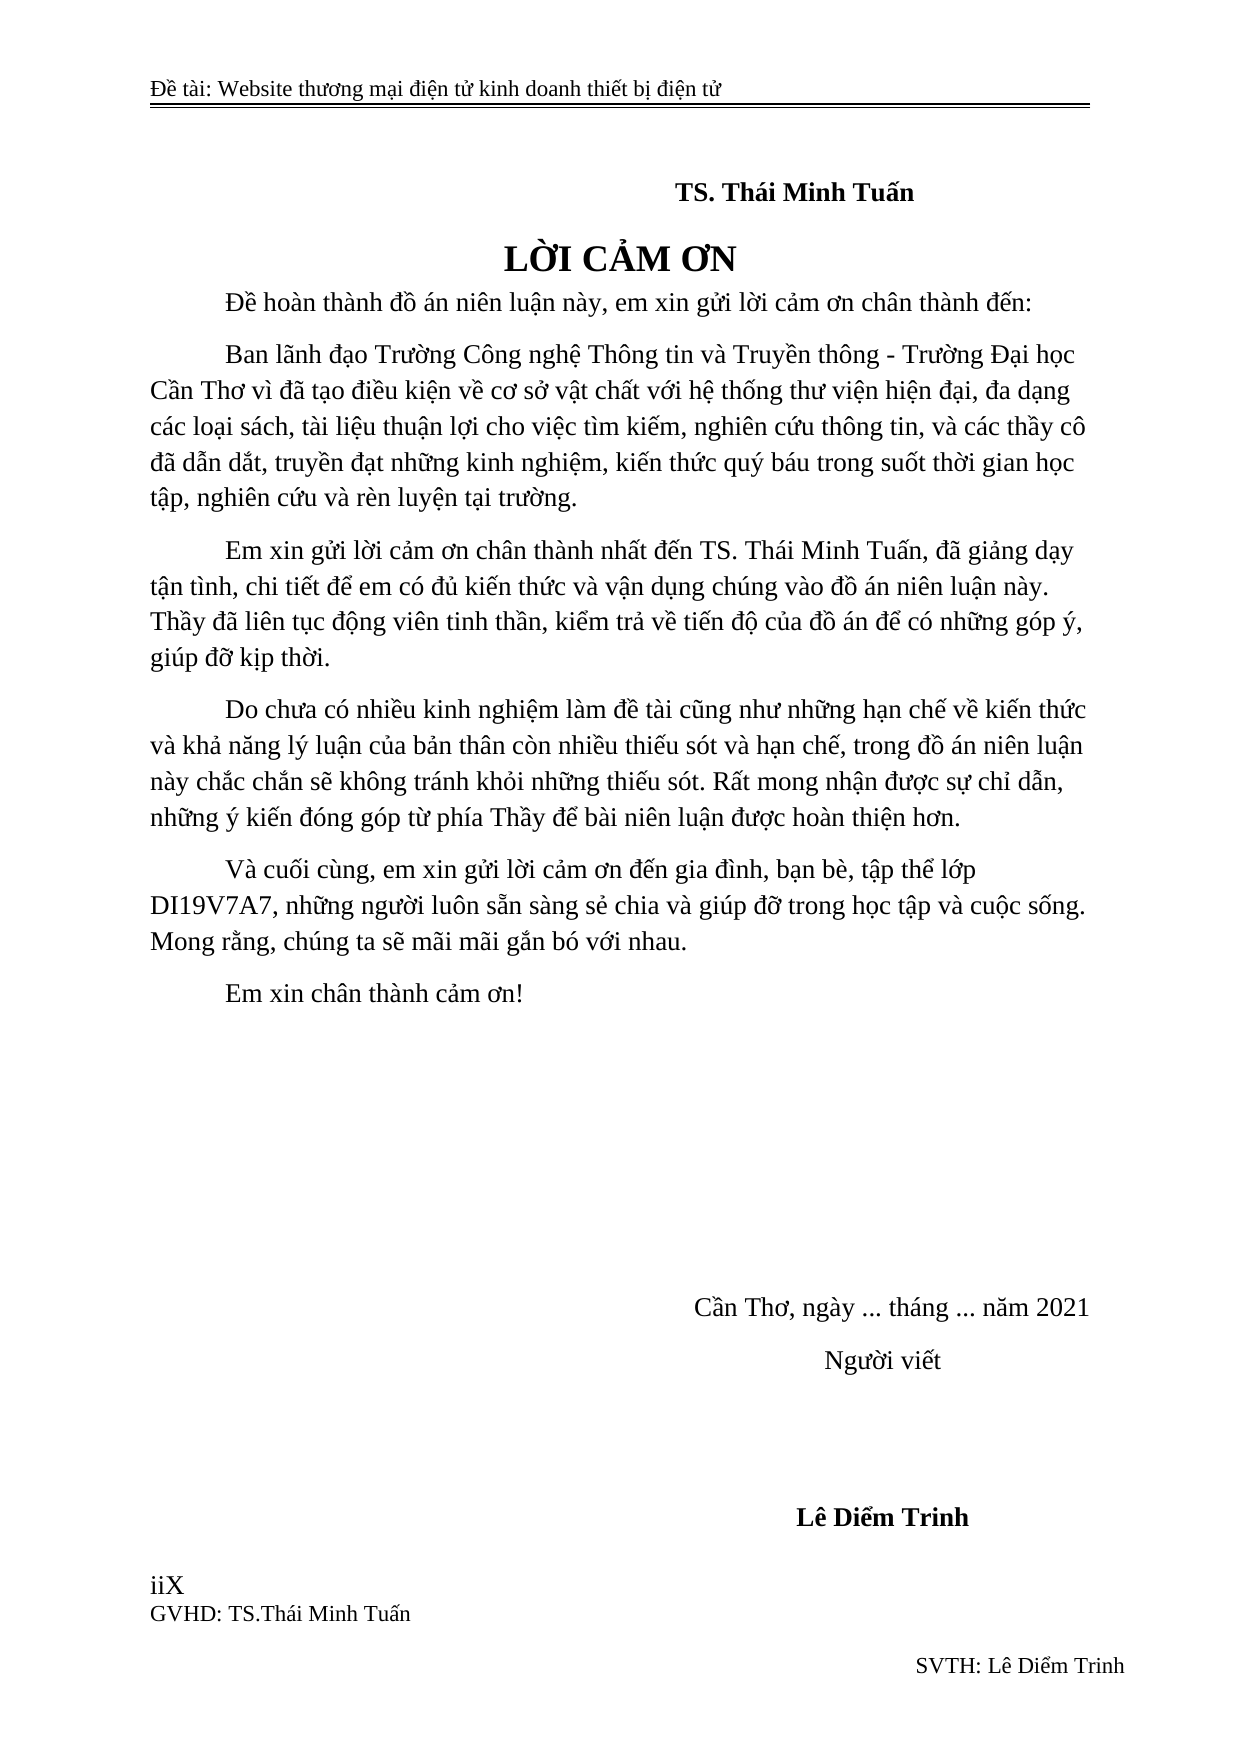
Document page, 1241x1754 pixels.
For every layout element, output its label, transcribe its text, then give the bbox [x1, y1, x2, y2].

text Cần Thơ, ngày ... tháng ... năm 2021 [150, 1291, 1090, 1322]
text Đề hoàn thành đồ án niên luận này, em xin gửi lời cảm ơn chân thành đến: [150, 286, 1090, 317]
text Em xin gửi lời cảm ơn chân thành nhất đến TS. Thái Minh Tuấn, đã giảng dạy tận tình, chi tiết để em có đủ kiến thức và vận dụng chúng vào đồ án niên luận này. Thầy đã liên tục động viên tinh thần, kiểm trả về tiến độ của đồ án để có những góp ý, giúp đỡ kịp thời. [150, 534, 1090, 672]
subtitle LỜI CẢM ƠN [150, 237, 1090, 280]
text Em xin chân thành cảm ơn! [150, 977, 1090, 1008]
text Do chưa có nhiều kinh nghiệm làm đề tài cũng như những hạn chế về kiến thức và khả năng lý luận của bản thân còn nhiều thiếu sót và hạn chế, trong đồ án niên luận này chắc chắn sẽ không tránh khỏi những thiếu sót. Rất mong nhận được sự chỉ dẫn, những ý kiến đóng góp từ phía Thầy để bài niên luận được hoàn thiện hơn. [150, 693, 1090, 832]
text Ban lãnh đạo Trường Công nghệ Thông tin và Truyền thông - Trường Đại học Cần Thơ vì đã tạo điều kiện về cơ sở vật chất với hệ thống thư viện hiện đại, đa dạng các loại sách, tài liệu thuận lợi cho việc tìm kiếm, nghiên cứu thông tin, và các thầy cô đã dẫn dắt, truyền đạt những kinh nghiệm, kiến thức quý báu trong suốt thời gian học tập, nghiên cứu và rèn luyện tại trường. [150, 339, 1090, 513]
text TS. Thái Minh Tuấn [600, 176, 1090, 207]
text Và cuối cùng, em xin gửi lời cảm ơn đến gia đình, bạn bè, tập thể lớp DI19V7A7, những người luôn sẵn sàng sẻ chia và giúp đỡ trong học tập và cuộc sống. Mong rằng, chúng ta sẽ mãi mãi gắn bó với nhau. [150, 853, 1090, 956]
text Người viết [600, 1344, 1090, 1375]
text Lê Diểm Trinh [600, 1501, 1090, 1532]
